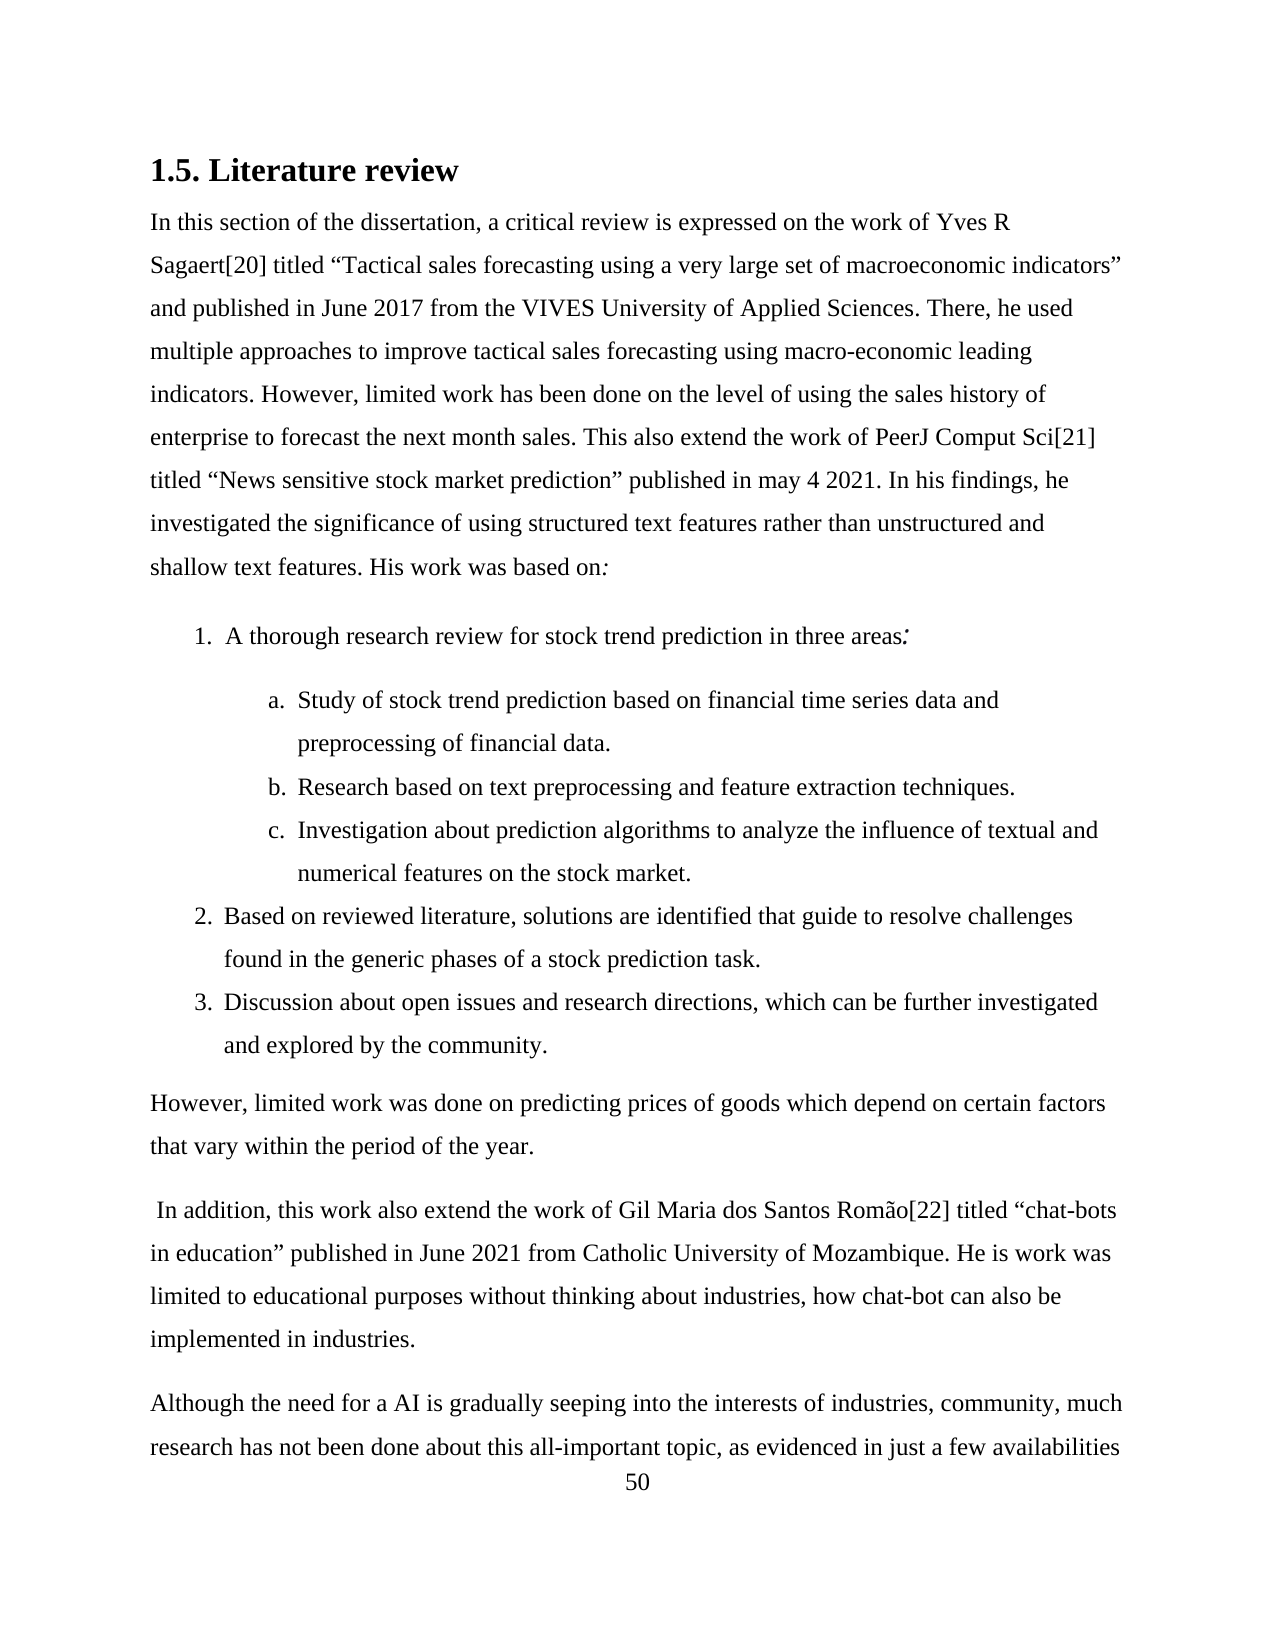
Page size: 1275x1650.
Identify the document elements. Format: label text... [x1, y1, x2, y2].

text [150, 1388, 1125, 1460]
list Investigation about prediction algorithms to analyze the influence of textual and numerical features on the stock market. [268, 815, 1125, 887]
list Study of stock trend prediction based on financial time series data and preprocessing of financial data. [268, 685, 1125, 757]
subtitle 1.5. Literature review [150, 150, 1125, 188]
list Research based on text preprocessing and feature extraction techniques. [268, 772, 1125, 800]
text However, limited work was done on predicting prices of goods which depend on certain factors that vary within the period of the year. [150, 1088, 1125, 1160]
text In this section of the dissertation, a critical review is expressed on the work of Yves R Sagaert[20] titled “Tactical sales forecasting using a very large set of macroeconomic indicators” and published in June 2017 from the VIVES University of Applied Sciences. There, he used multiple approaches to improve tactical sales forecasting using macro-economic leading indicators. However, limited work has been done on the level of using the sales history of enterprise to forecast the next month sales. This also extend the work of PeerJ Comput Sci[21] titled “News sensitive stock market prediction” published in may 4 2021. In his findings, he investigated the significance of using structured text features rather than unstructured and shallow text features. His work was based on: [150, 207, 1125, 580]
text In addition, this work also extend the work of Gil Maria dos Santos Romão[22] titled “chat-bots in education” published in June 2021 from Catholic University of Mozambique. He is work was limited to educational purposes without thinking about industries, how chat-bot can also be implemented in industries. [150, 1195, 1125, 1353]
text 1. A thorough research review for stock trend prediction in three areas: [150, 616, 1125, 652]
list Discussion about open issues and research directions, which can be further investigated and explored by the community. [194, 987, 1125, 1059]
list Based on reviewed literature, solutions are identified that guide to resolve challenges found in the generic phases of a stock prediction task. [194, 901, 1125, 973]
